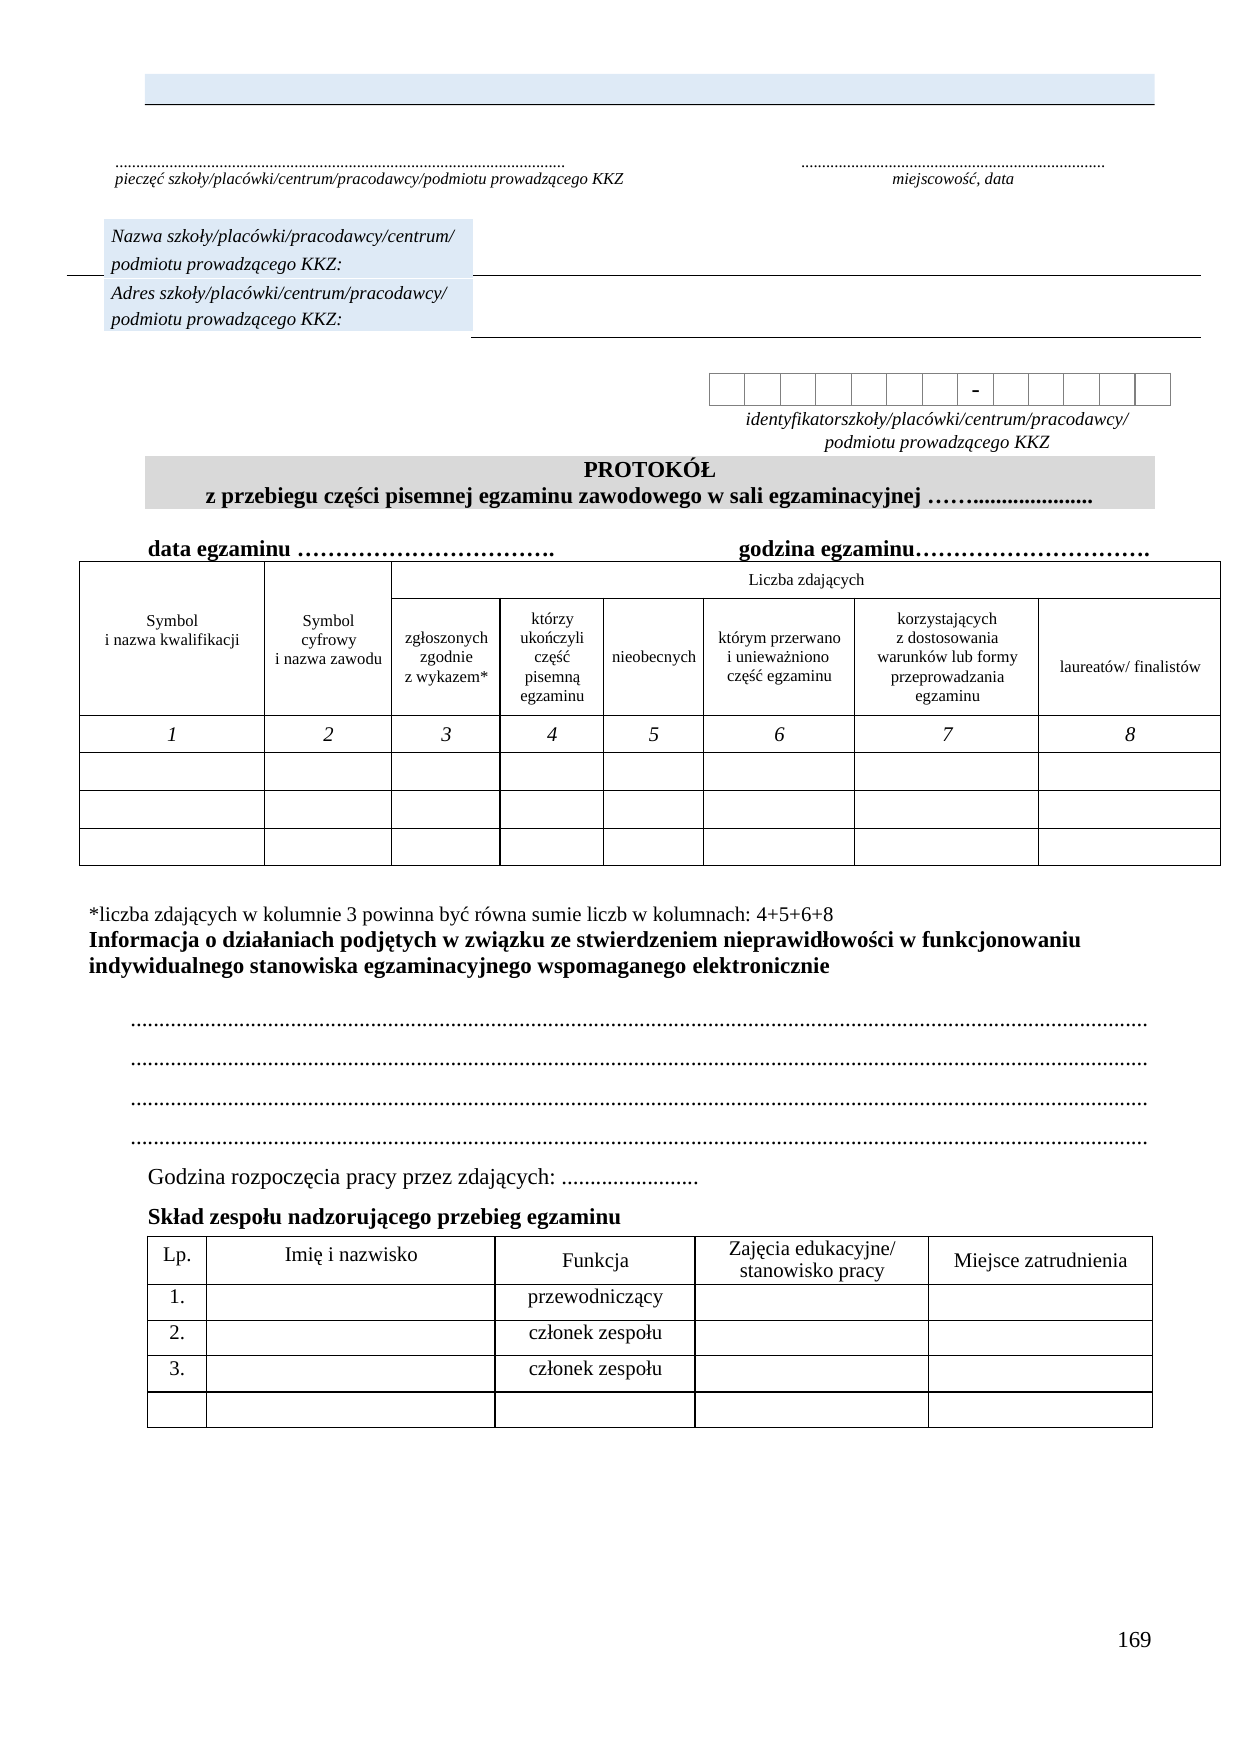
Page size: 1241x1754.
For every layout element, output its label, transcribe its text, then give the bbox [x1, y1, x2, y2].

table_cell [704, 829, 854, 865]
subtitle data egzaminu ……………………………. godzina egzaminu…………………………. [148, 535, 1238, 561]
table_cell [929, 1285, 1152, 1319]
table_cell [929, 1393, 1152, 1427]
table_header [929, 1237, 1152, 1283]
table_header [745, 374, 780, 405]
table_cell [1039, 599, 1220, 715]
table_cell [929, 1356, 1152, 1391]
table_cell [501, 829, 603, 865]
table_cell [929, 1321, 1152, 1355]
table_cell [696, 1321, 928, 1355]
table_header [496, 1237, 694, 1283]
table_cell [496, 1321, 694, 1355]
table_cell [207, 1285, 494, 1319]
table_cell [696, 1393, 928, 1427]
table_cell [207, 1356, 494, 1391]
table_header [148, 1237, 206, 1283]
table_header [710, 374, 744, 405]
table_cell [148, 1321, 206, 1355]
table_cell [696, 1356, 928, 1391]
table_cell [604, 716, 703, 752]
text *liczba zdających w kolumnie 3 powinna być równa sumie liczb w kolumnach: 4+5+6+8 [89, 902, 1238, 926]
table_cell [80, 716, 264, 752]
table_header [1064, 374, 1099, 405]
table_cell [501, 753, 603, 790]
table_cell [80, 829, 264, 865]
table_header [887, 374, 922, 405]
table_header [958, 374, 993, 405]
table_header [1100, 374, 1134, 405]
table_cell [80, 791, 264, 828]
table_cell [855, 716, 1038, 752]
text .................................................................................................................................................................................. [130, 1044, 1238, 1071]
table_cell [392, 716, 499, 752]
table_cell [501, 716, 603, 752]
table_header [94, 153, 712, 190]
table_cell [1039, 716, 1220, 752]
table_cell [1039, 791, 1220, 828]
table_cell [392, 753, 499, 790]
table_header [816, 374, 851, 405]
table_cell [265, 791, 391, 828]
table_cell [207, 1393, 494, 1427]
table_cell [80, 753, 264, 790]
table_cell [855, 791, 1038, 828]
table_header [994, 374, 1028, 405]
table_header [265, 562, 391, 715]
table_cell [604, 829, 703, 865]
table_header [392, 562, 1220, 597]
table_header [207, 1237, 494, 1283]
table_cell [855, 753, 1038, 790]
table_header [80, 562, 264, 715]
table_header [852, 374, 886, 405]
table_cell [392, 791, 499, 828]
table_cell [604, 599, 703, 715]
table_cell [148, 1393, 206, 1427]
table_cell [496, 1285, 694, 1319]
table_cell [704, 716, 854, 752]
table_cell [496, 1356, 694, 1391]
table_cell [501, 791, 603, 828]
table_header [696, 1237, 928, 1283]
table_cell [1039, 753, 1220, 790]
subtitle Informacja o działaniach podjętych w związku ze stwierdzeniem nieprawidłowości w funkcjonowaniu indywidualnego stanowiska egzaminacyjnego wspomaganego elektronicznie [89, 926, 1142, 979]
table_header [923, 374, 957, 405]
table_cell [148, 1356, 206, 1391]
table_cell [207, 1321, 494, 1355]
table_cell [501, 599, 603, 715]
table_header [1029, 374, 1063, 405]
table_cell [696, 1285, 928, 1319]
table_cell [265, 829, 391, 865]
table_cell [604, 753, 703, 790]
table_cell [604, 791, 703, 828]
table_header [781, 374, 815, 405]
text .................................................................................................................................................................................. [130, 1123, 1238, 1150]
subtitle Skład zespołu nadzorującego przebieg egzaminu [148, 1203, 1238, 1229]
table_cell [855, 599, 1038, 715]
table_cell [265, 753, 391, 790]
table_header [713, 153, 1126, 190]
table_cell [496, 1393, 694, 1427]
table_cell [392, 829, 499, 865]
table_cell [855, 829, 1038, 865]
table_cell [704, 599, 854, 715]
text .................................................................................................................................................................................. [130, 1084, 1238, 1110]
text Godzina rozpoczęcia pracy przez zdających: ........................ [148, 1163, 1238, 1189]
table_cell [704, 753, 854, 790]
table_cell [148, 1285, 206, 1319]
text identyfikatorszkoły/placówki/centrum/pracodawcy/ podmiotu prowadzącego KKZ [745, 408, 1130, 452]
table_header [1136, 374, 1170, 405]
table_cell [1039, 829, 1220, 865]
text .................................................................................................................................................................................. [130, 1005, 1238, 1031]
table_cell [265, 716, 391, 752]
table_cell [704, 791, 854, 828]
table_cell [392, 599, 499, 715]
